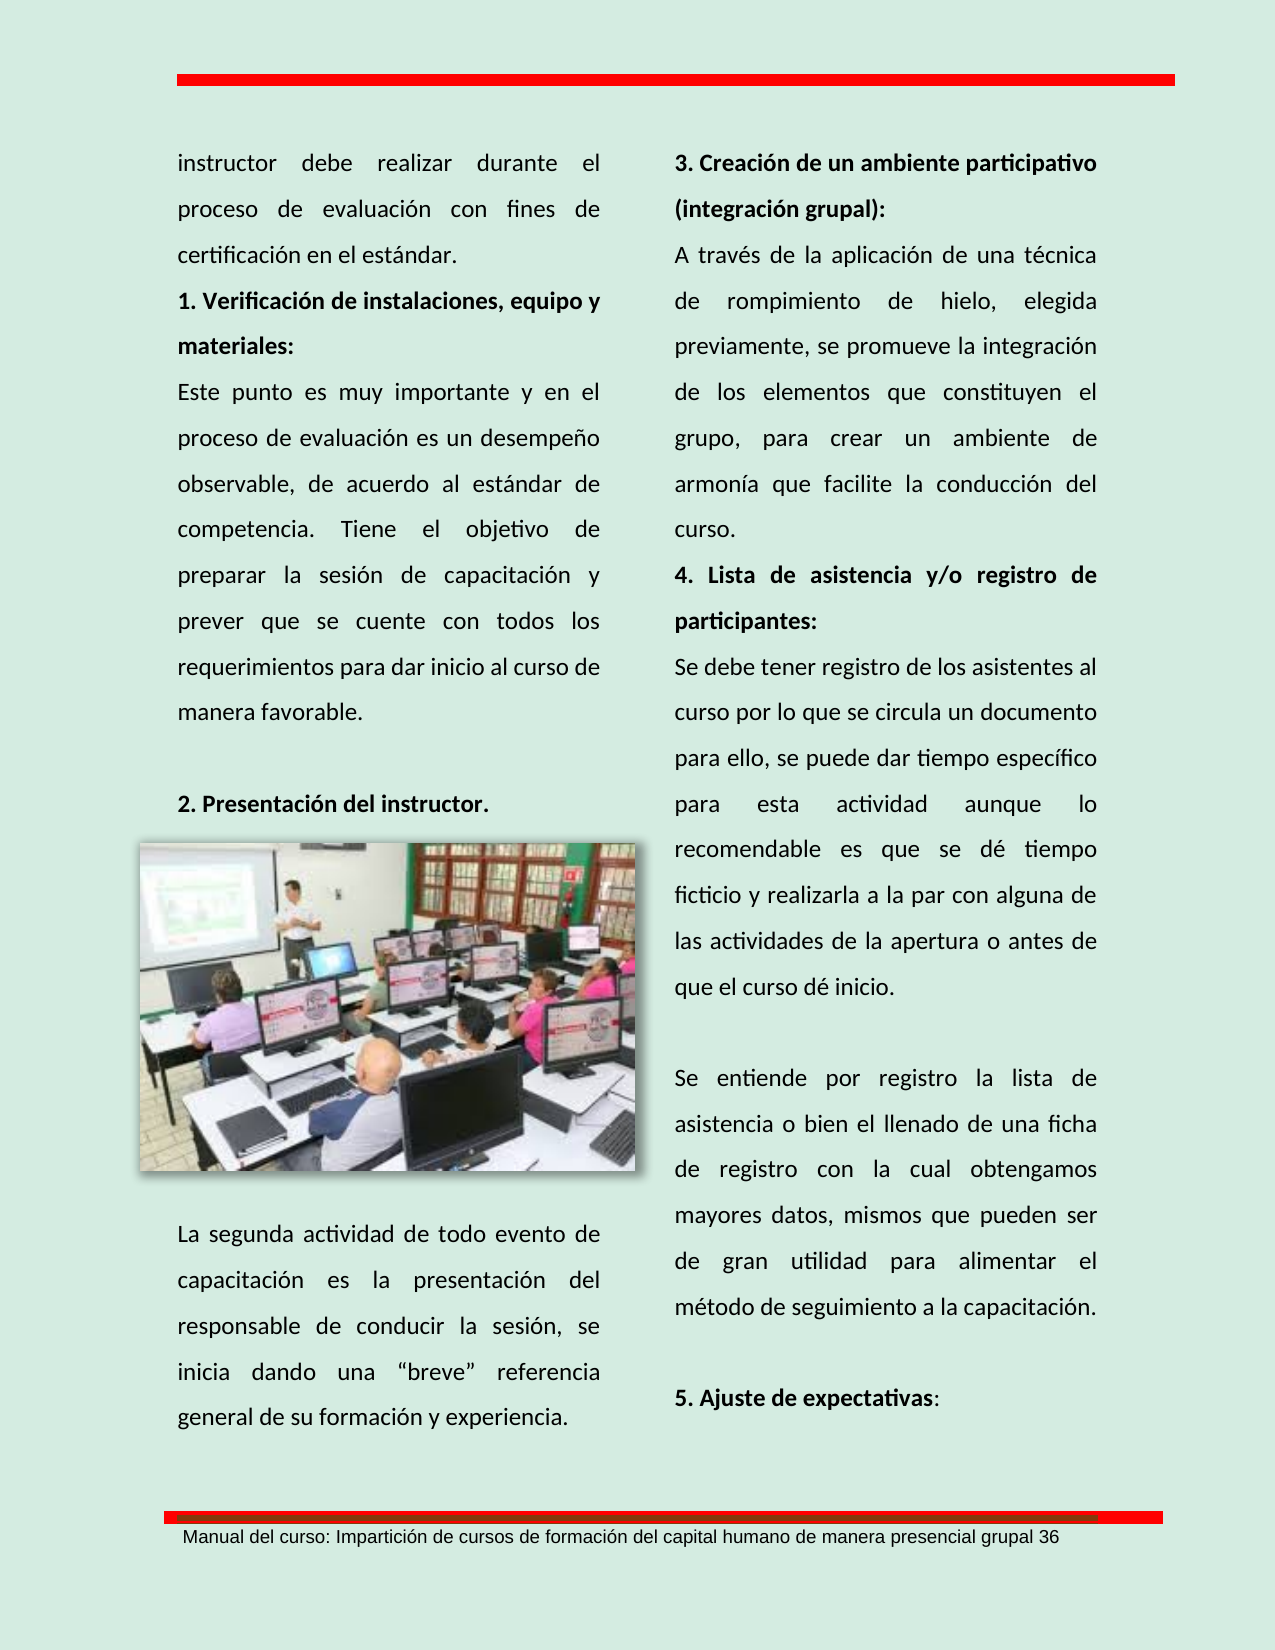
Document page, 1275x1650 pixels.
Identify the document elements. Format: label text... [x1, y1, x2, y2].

text 5. Ajuste de expectativas: [674, 1382, 1098, 1413]
text 2. Presentación del instructor. [177, 788, 601, 818]
text 1. Verificación de instalaciones, equipo y materiales: [177, 285, 601, 361]
text 4. Lista de asistencia y/o registro de participantes: [674, 559, 1098, 635]
text Se entiende por registro la lista de asistencia o bien el llenado de una ficha de registro con la cual obtengamos mayores datos, mismos que pueden ser de gran utilidad para alimentar el método de seguimiento a la capacitación. [674, 1062, 1098, 1321]
text 3. Creación de un ambiente participativo (integración grupal): [674, 148, 1098, 224]
text La segunda actividad de todo evento de capacitación es la presentación del responsable de conducir la sesión, se inicia dando una “breve” referencia general de su formación y experiencia. [177, 1184, 601, 1432]
text Este punto es muy importante y en el proceso de evaluación es un desempeño observable, de acuerdo al estándar de competencia. Tiene el objetivo de preparar la sesión de capacitación y prever que se cuente con todos los requerimientos para dar inicio al curso de manera favorable. [177, 376, 601, 727]
text Se debe tener registro de los asistentes al curso por lo que se circula un documento para ello, se puede dar tiempo específico para esta actividad aunque lo recomendable es que se dé tiempo ficticio y realizarla a la par con alguna de las actividades de la apertura o antes de que el curso dé inicio. [674, 651, 1098, 1001]
picture [140, 843, 635, 1171]
text A través de la aplicación de una técnica de rompimiento de hielo, elegida previamente, se promueve la integración de los elementos que constituyen el grupo, para crear un ambiente de armonía que facilite la conducción del curso. [674, 239, 1098, 544]
